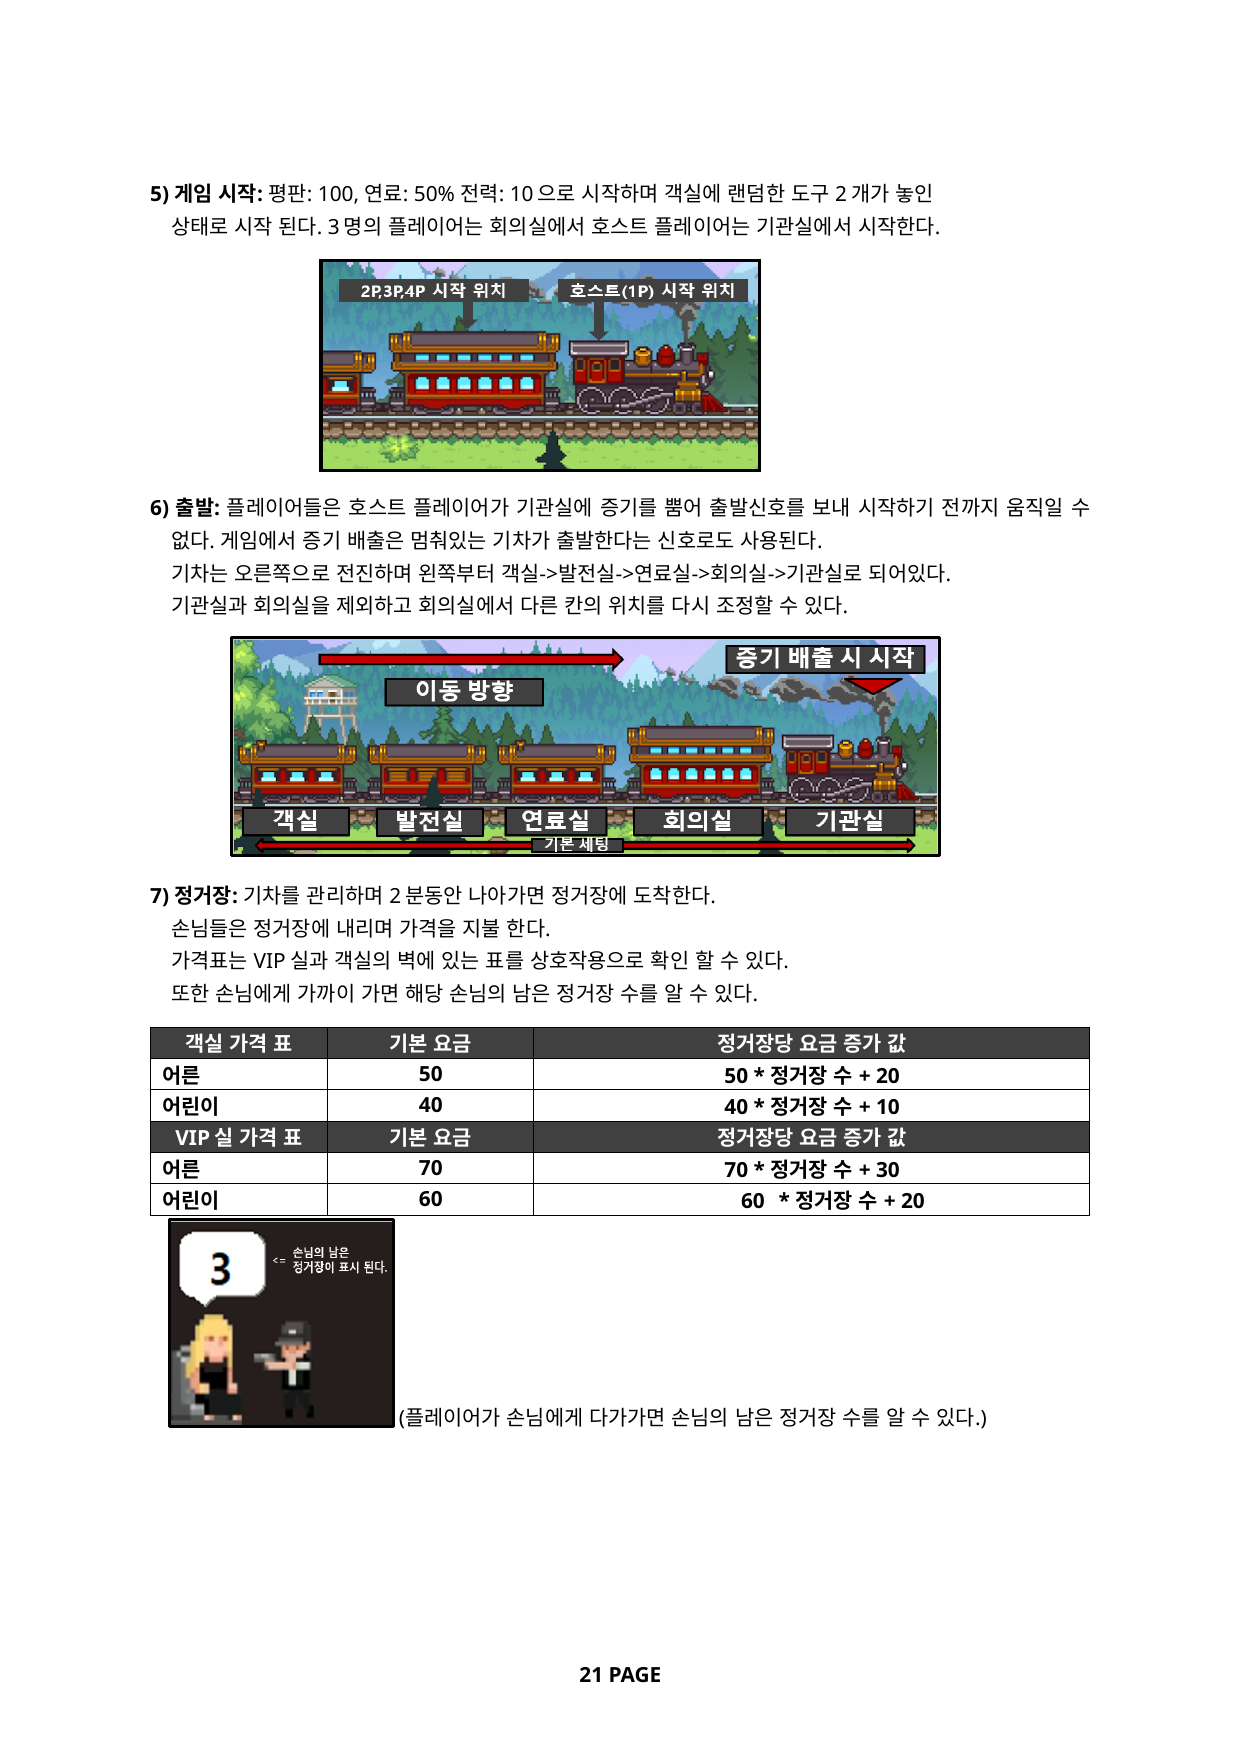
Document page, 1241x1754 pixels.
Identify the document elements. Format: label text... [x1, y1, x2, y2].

text 5) 게임 시작: 평판: 100, 연료: 50% 전력: 10으로 시작하며 객실에 랜덤한 도구 2개가 놓인 상태로 시작 된다. 3명의 플레이어는 회의실에서 호스트 플레이어는 기관실에서 시작한다. [150, 177, 1090, 240]
text (플레이어가 손님에게 다가가면 손님의 남은 정거장 수를 알 수 있다.) [150, 1216, 1090, 1431]
table_cell 어린이 [151, 1184, 327, 1214]
table_header 기본 요금 [328, 1028, 533, 1058]
picture [323, 262, 758, 469]
text 6) 출발: 플레이어들은 호스트 플레이어가 기관실에 증기를 뿜어 출발신호를 보내 시작하기 전까지 움직일 수 없다. 게임에서 증기 배출은 멈춰있는 기차가 출발한다는 신호로도 사용된다. 기차는 오른쪽으로 전진하며 왼쪽부터 객실->발전실->연료실->회의실->기관실로 되어있다. 기관실과 회의실을 제외하고 회의실에서 다른 칸의 위치를 다시 조정할 수 있다. [150, 491, 1090, 620]
table_cell 기본 요금 [328, 1122, 533, 1152]
table_cell 어린이 [151, 1090, 327, 1121]
table_cell 50 * 정거장 수 + 20 [534, 1059, 1089, 1089]
table_cell VIP실 가격 표 [151, 1122, 327, 1152]
table_header 정거장당 요금 증가 값 [534, 1028, 1089, 1058]
table_cell 어른 [151, 1153, 327, 1183]
picture [233, 639, 938, 854]
table_cell 70 * 정거장 수 + 30 [534, 1153, 1089, 1183]
table_cell 정거장당 요금 증가 값 [534, 1122, 1089, 1152]
table_cell 40 * 정거장 수 + 10 [534, 1090, 1089, 1121]
text 7) 정거장: 기차를 관리하며 2분동안 나아가면 정거장에 도착한다. 손님들은 정거장에 내리며 가격을 지불 한다. 가격표는 VIP실과 객실의 벽에 있는 표를 상호작용으로 확인 할 수 있다. 또한 손님에게 가까이 가면 해당 손님의 남은 정거장 수를 알 수 있다. [150, 879, 1090, 1007]
table_cell * 정거장 수 + 20 [534, 1184, 1089, 1214]
table_cell 70 [328, 1153, 533, 1183]
table_header 객실 가격 표 [151, 1028, 327, 1058]
table_cell 60 [328, 1184, 533, 1214]
table_cell 어른 [151, 1059, 327, 1089]
table_cell 50 [328, 1059, 533, 1089]
table_cell 40 [328, 1090, 533, 1121]
